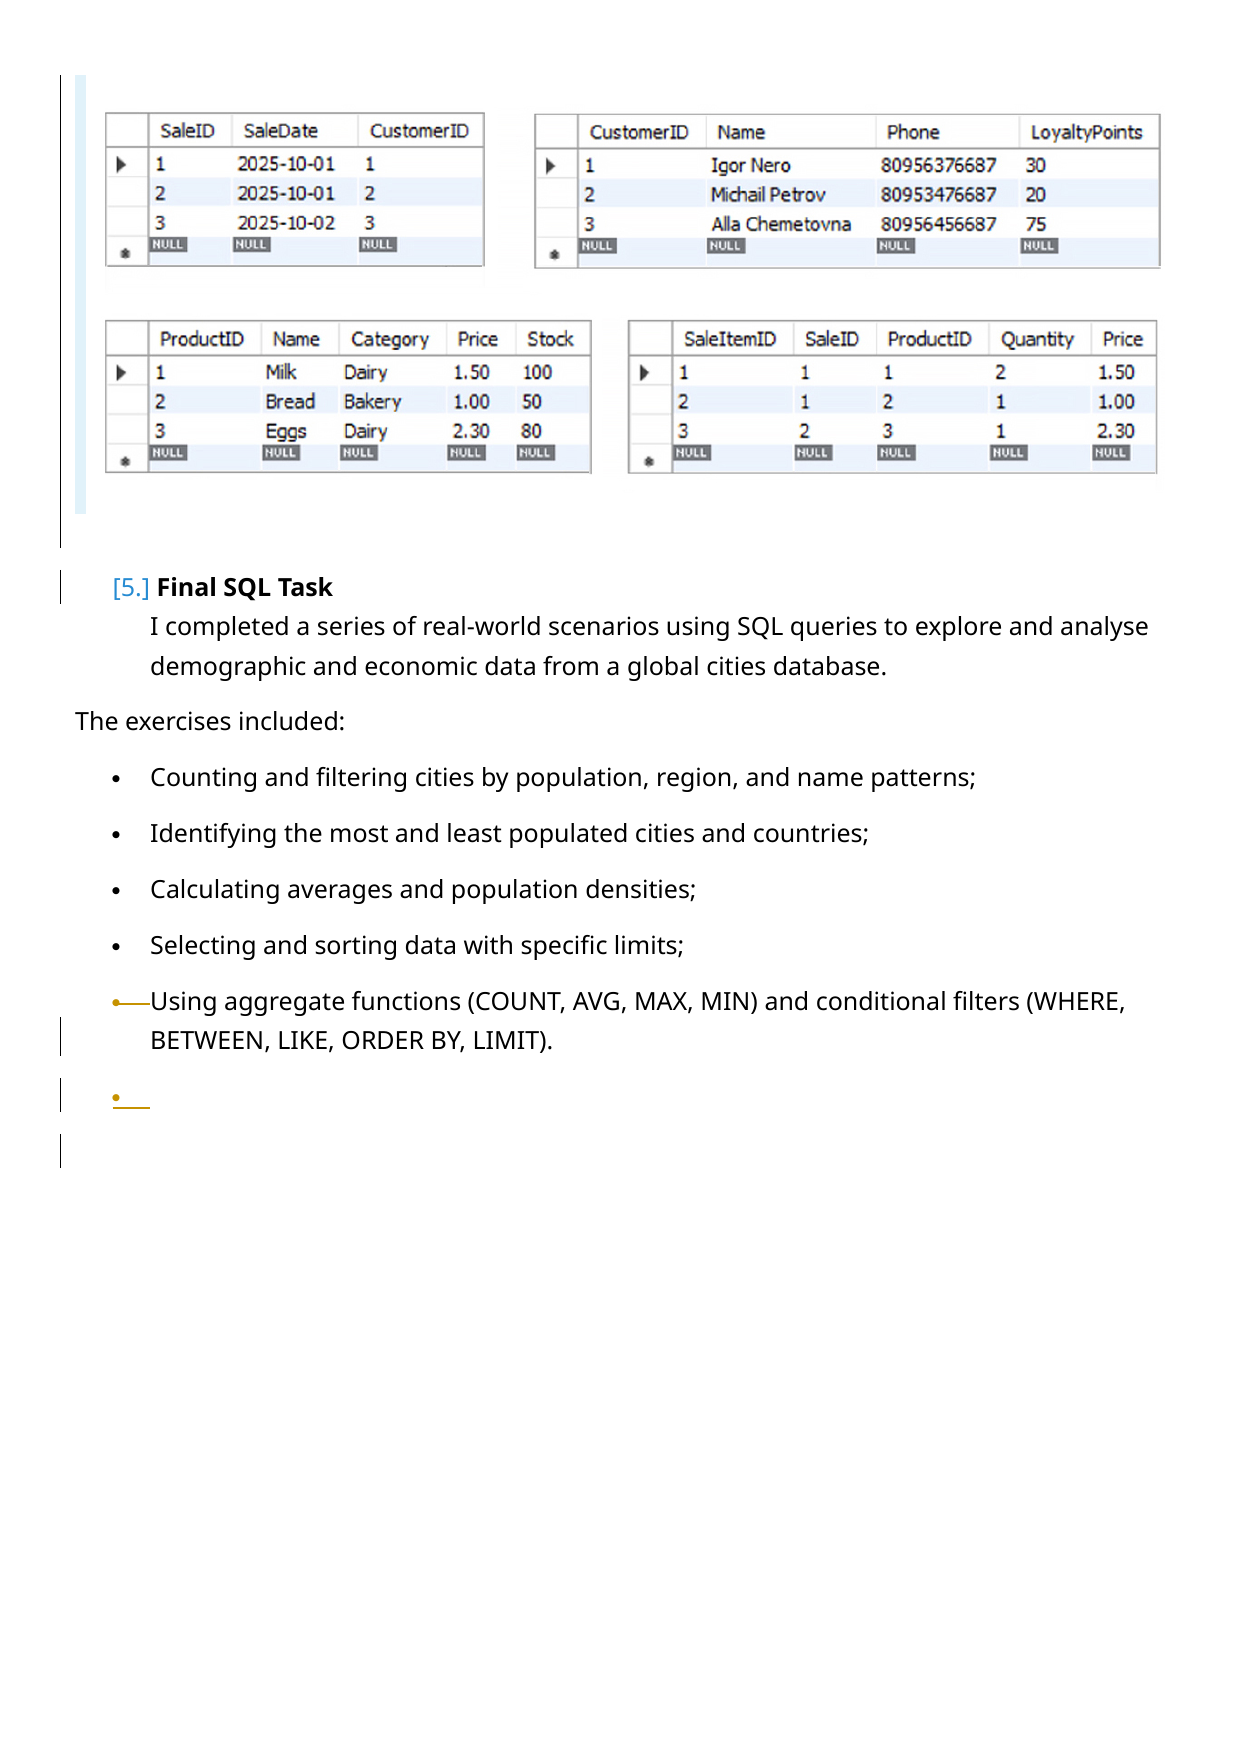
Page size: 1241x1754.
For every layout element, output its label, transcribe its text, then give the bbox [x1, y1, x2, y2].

picture [86, 75, 1166, 514]
list Selecting and sorting data with specific limits; [112, 927, 1165, 961]
list Calculating averages and population densities; [112, 871, 1165, 906]
text The exercises included: [75, 704, 1165, 738]
list Identifying the most and least populated cities and countries; [112, 816, 1165, 850]
list Using aggregate functions (COUNT, AVG, MAX, MIN) and conditional filters (WHERE, BETWEEN, LIKE, ORDER BY, LIMIT). [112, 983, 1165, 1056]
list Counting and filtering cities by population, region, and name patterns; [112, 760, 1165, 794]
list Final SQL Task I completed a series of real-world scenarios using SQL queries to explore and analyse demographic and economic data from a global cities database. [112, 570, 1165, 682]
